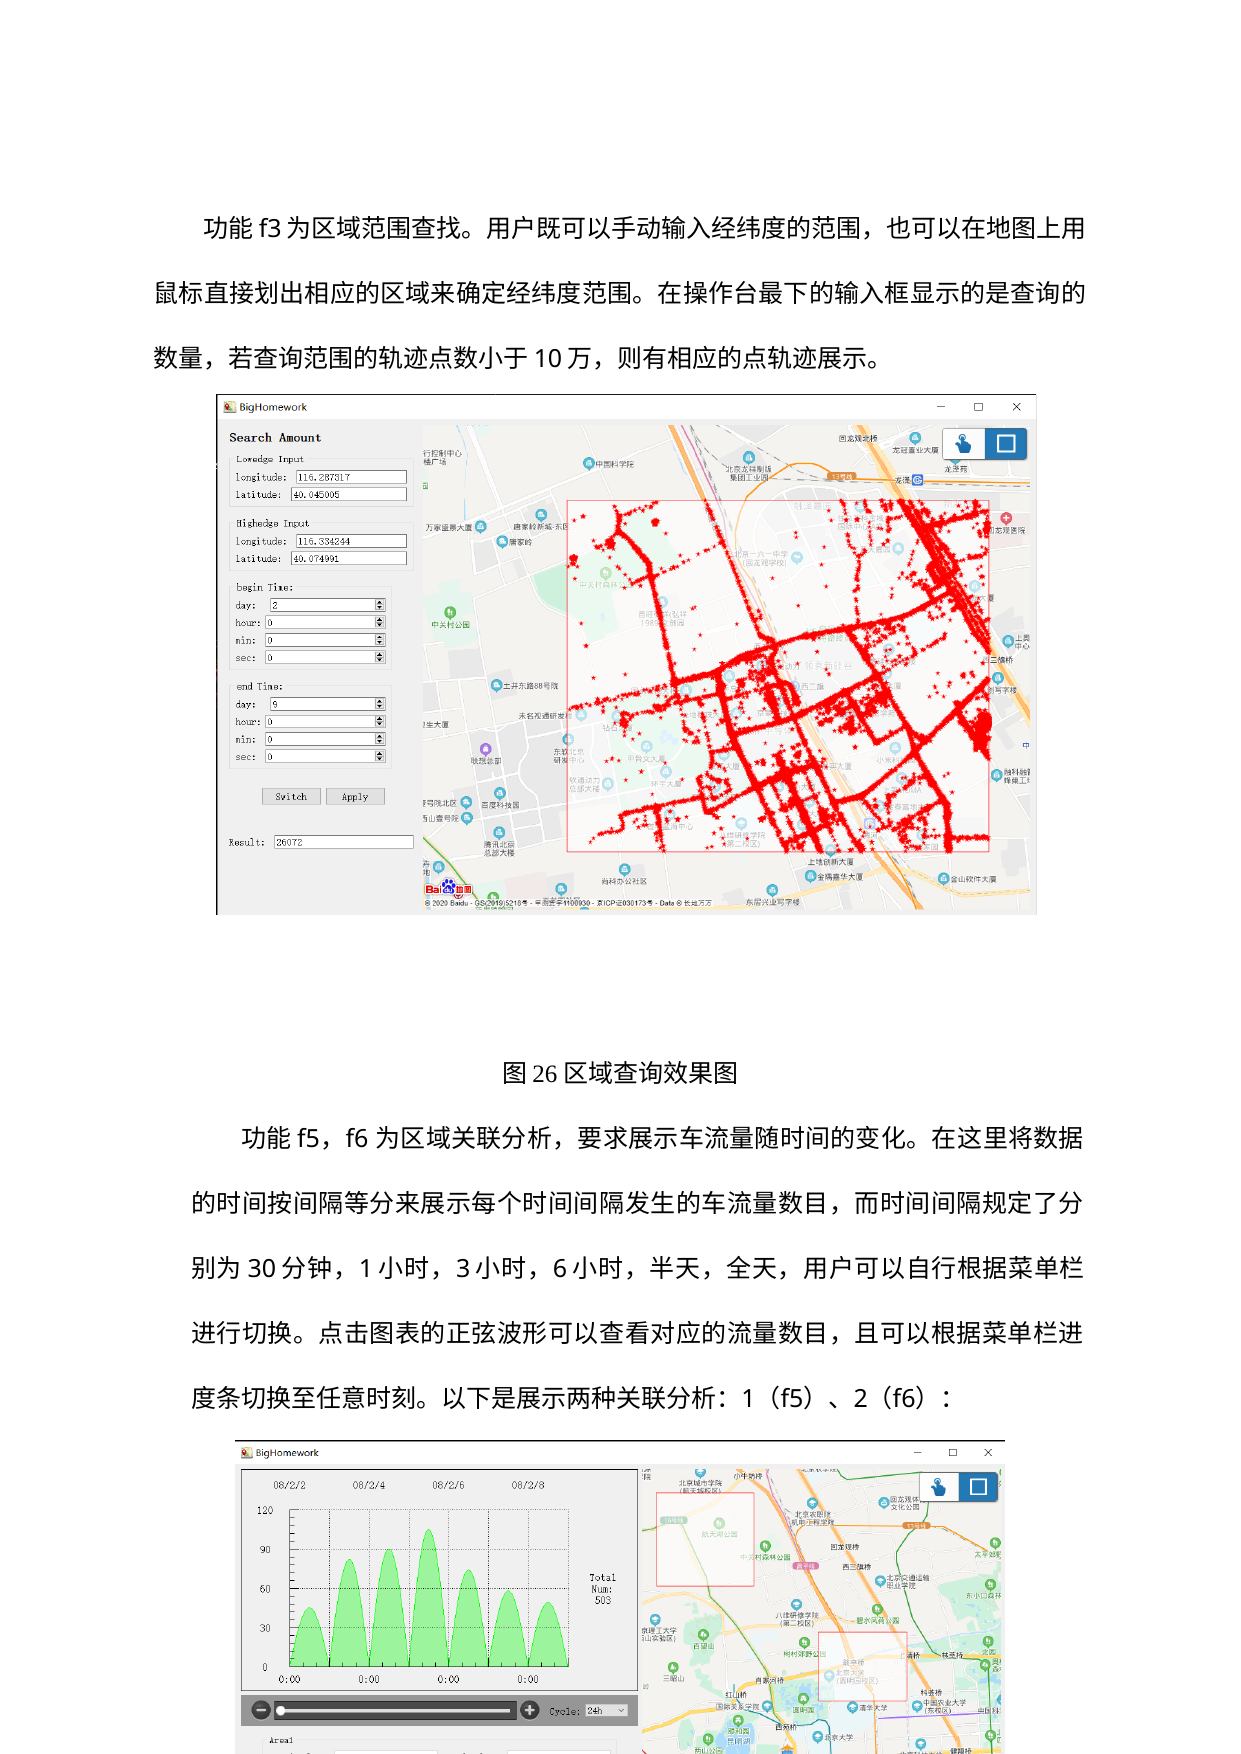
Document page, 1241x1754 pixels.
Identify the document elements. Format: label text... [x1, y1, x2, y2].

text 功能f3为区域范围查找。用户既可以手动输入经纬度的范围，也可以在地图上用鼠标直接划出相应的区域来确定经纬度范围。在操作台最下的输入框显示的是查询的数量，若查询范围的轨迹点数小于10万，则有相应的点轨迹展示。 [153, 194, 1087, 389]
text 功能f5，f6 为区域关联分析，要求展示车流量随时间的变化。在这里将数据的时间按间隔等分来展示每个时间间隔发生的车流量数目，而时间间隔规定了分别为30分钟，1小时，3小时，6小时，半天，全天，用户可以自行根据菜单栏进行切换。点击图表的正弦波形可以查看对应的流量数目，且可以根据菜单栏进度条切换至任意时刻。以下是展示两种关联分析：1（f5）、2（f6）： [191, 1104, 1087, 1429]
picture [235, 1440, 1005, 1754]
picture [216, 394, 1037, 915]
text 图26 区域查询效果图 [153, 1039, 1087, 1104]
